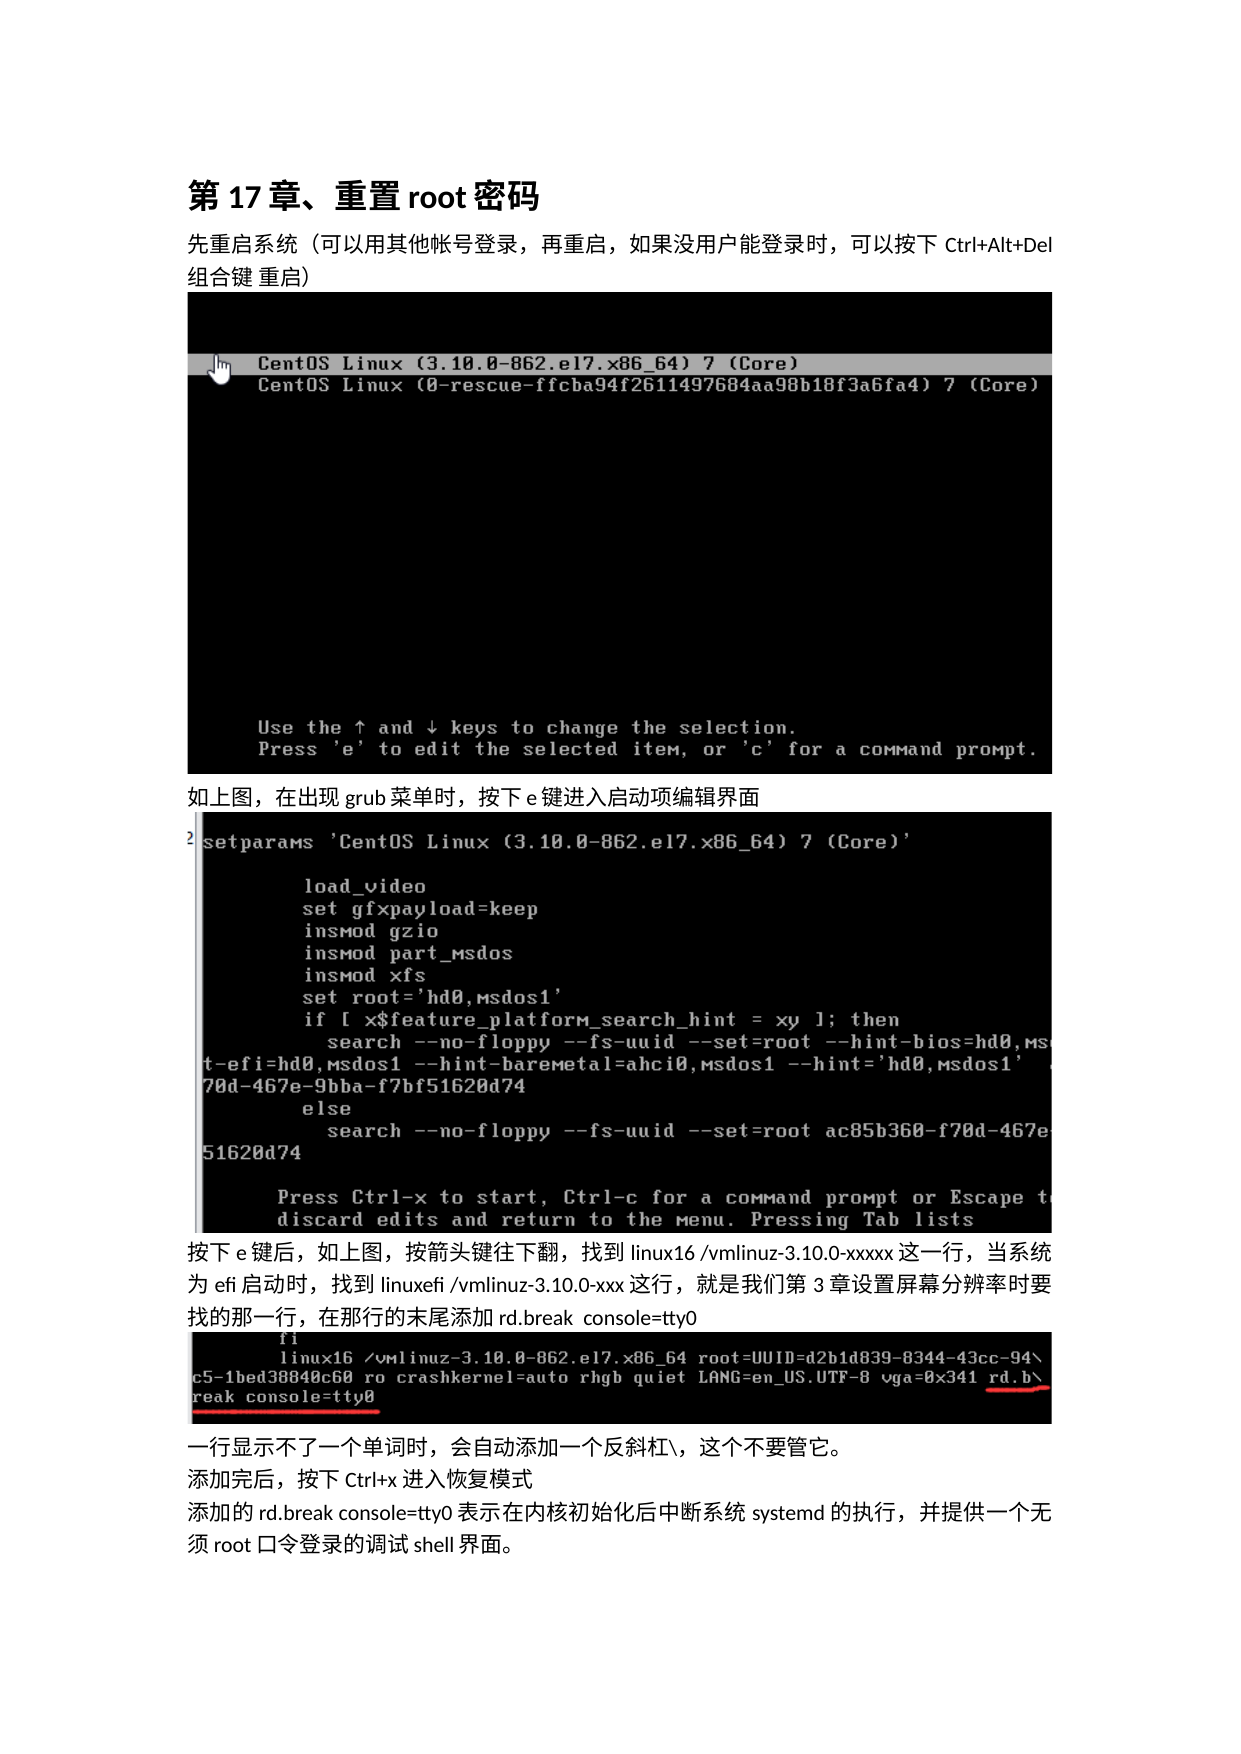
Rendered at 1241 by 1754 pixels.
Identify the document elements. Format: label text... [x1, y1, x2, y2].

text 如上图，在出现grub菜单时，按下e键进入启动项编辑界面 [187, 779, 1053, 812]
picture [187, 812, 1052, 1233]
text 添加的rd.break console=tty0表示在内核初始化后中断系统systemd的执行，并提供一个无须root口令登录的调试shell界面。 [187, 1494, 1053, 1559]
picture [187, 292, 1053, 774]
text 先重启系统（可以用其他帐号登录，再重启，如果没用户能登录时，可以按下Ctrl+Alt+Del组合键 重启） [187, 227, 1053, 292]
text 第17章、重置root密码 [187, 162, 1053, 227]
picture [187, 1332, 1052, 1424]
text 添加完后，按下Ctrl+x 进入恢复模式 [187, 1462, 1053, 1494]
text 按下e键后，如上图，按箭头键往下翻，找到 linux16 /vmlinuz-3.10.0-xxxxx 这一行，当系统为efi启动时，找到linuxefi /vmlinuz-3.10.0-xxx这行，就是我们第3章设置屏幕分辨率时要找的那一行，在那行的末尾添加 rd.break console=tty0 [187, 1234, 1053, 1332]
text 一行显示不了一个单词时，会自动添加一个反斜杠\，这个不要管它。 [187, 1429, 1053, 1462]
